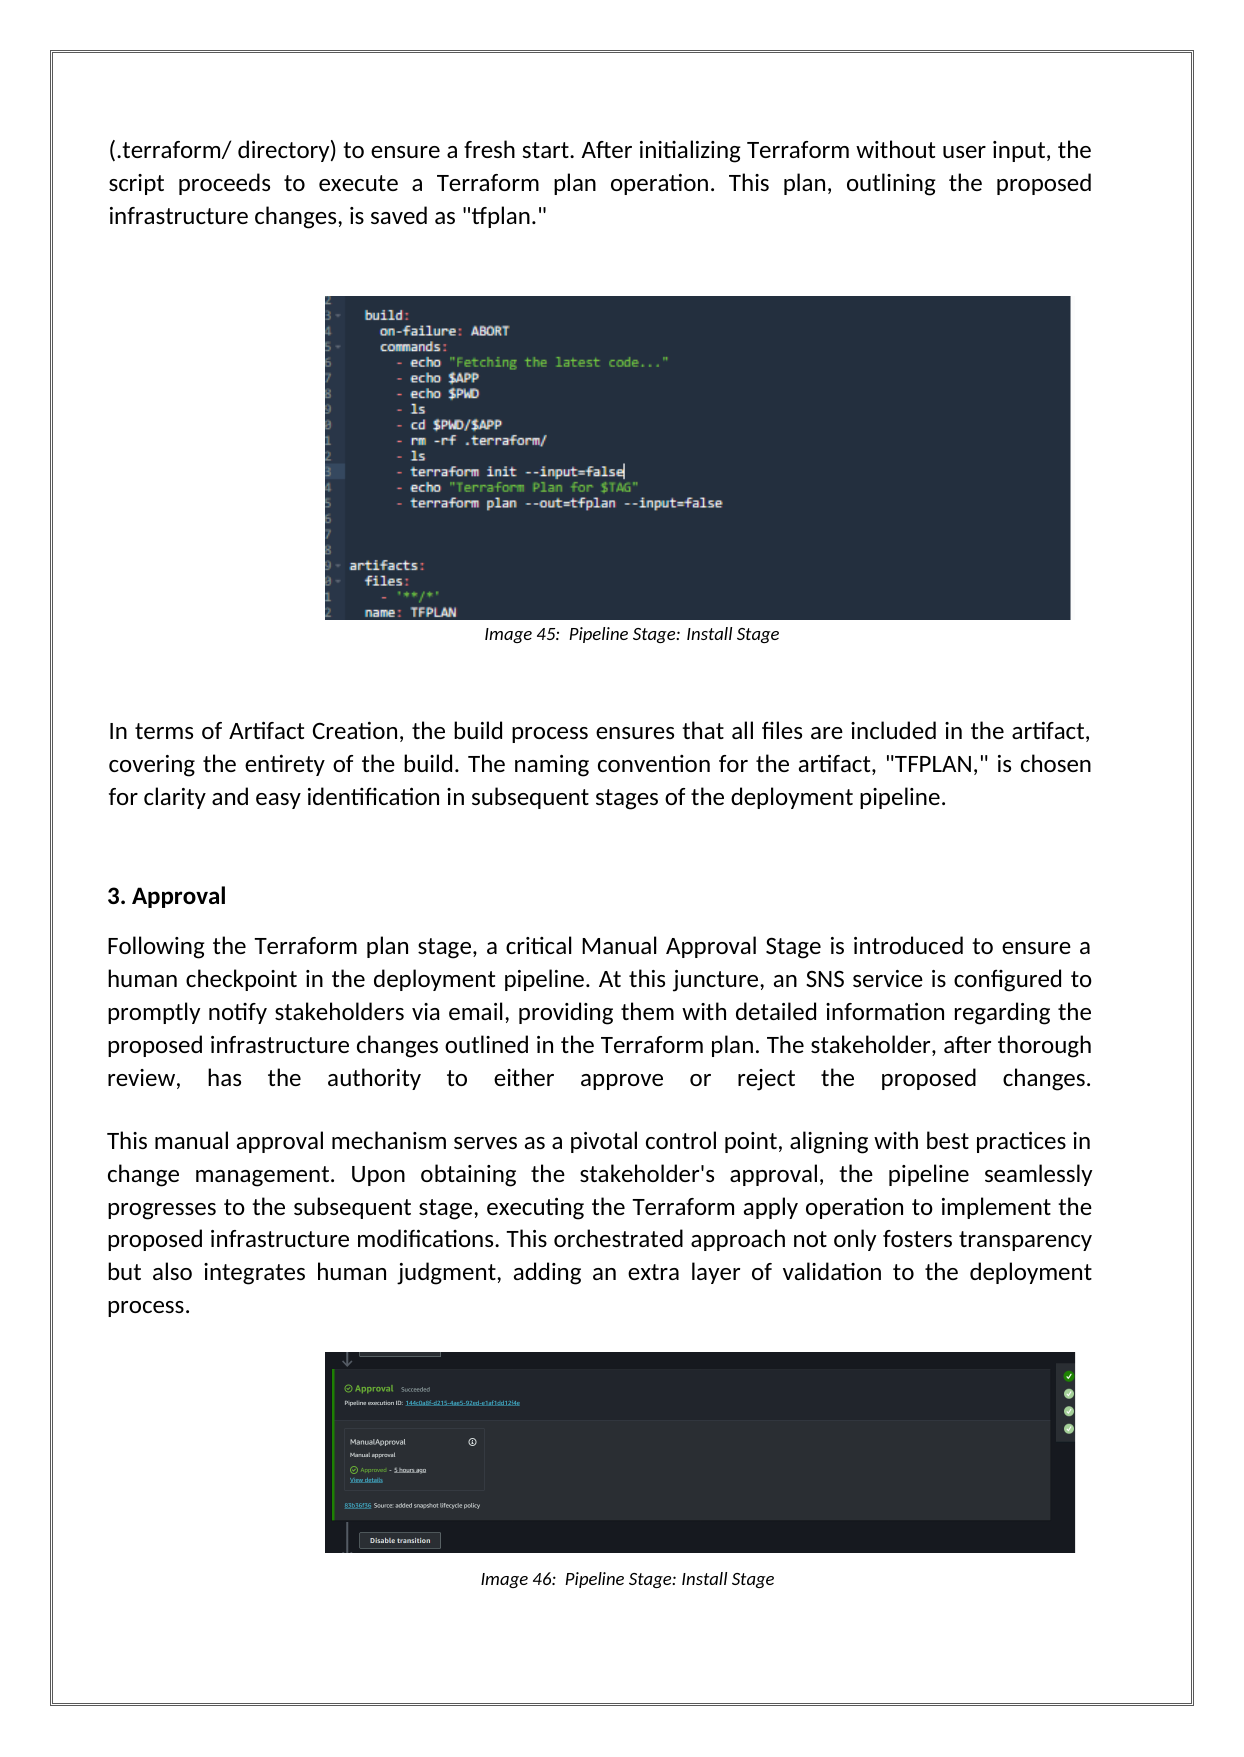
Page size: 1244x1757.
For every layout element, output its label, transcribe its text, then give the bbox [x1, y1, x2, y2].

text Image 45: Pipeline Stage: Install Stage [108, 297, 1094, 645]
text 3. Approval [107, 880, 1094, 911]
text In terms of Artifact Creation, the build process ensures that all files are included in the artifact, covering the entirety of the build. The naming convention for the artifact, "TFPLAN," is chosen for clarity and easy identification in subsequent stages of the deployment pipeline. [108, 715, 1094, 812]
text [108, 134, 1094, 231]
text Following the Terraform plan stage, a critical Manual Approval Stage is introduced to ensure a human checkpoint in the deployment pipeline. At this juncture, an SNS service is configured to promptly notify stakeholders via email, providing them with detailed information regarding the proposed infrastructure changes outlined in the Terraform plan. The stakeholder, after thorough review, has the authority to either approve or reject the proposed changes. This manual approval mechanism serves as a pivotal control point, aligning with best practices in change management. Upon obtaining the stakeholder's approval, the pipeline seamlessly progresses to the subsequent stage, executing the Terraform apply operation to implement the proposed infrastructure modifications. This orchestrated approach not only fosters transparency but also integrates human judgment, adding an extra layer of validation to the deployment process. Image 46: Pipeline Stage: Install Stage [107, 930, 1094, 1592]
